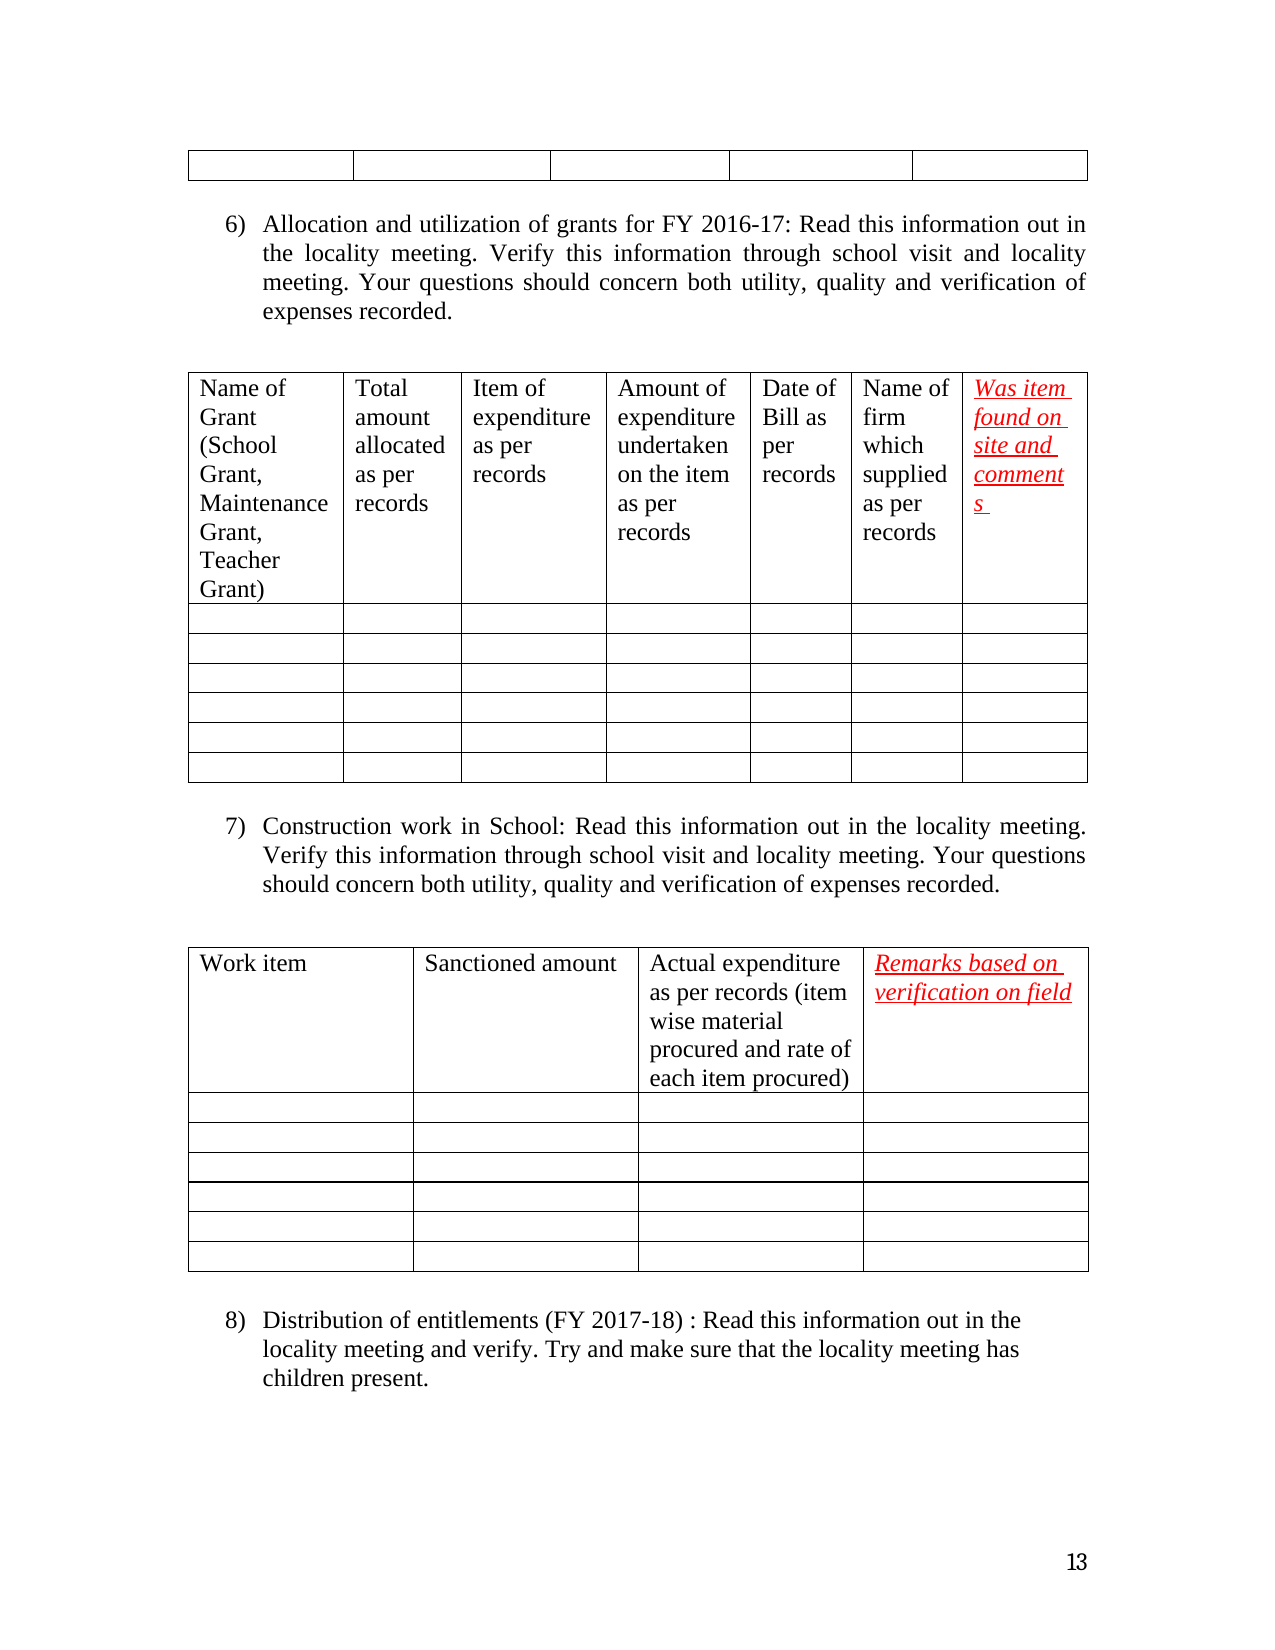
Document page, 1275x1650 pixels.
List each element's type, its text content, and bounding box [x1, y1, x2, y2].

table_cell [864, 1212, 1088, 1241]
table_cell [414, 1123, 638, 1152]
table_cell [414, 1093, 638, 1122]
table_cell [751, 604, 851, 633]
table_cell [344, 664, 461, 692]
table_cell [189, 151, 353, 180]
table_cell [344, 753, 461, 782]
table_cell [607, 693, 750, 722]
table_cell [852, 753, 962, 782]
table_cell [462, 723, 606, 752]
table_cell [963, 664, 1087, 692]
table_cell [639, 1093, 863, 1122]
table_cell [344, 693, 461, 722]
table_cell [751, 693, 851, 722]
table_cell [751, 634, 851, 662]
table_cell [189, 723, 343, 752]
table_cell [189, 604, 343, 633]
table_cell [751, 664, 851, 692]
table_cell [462, 604, 606, 633]
table_cell [639, 1242, 863, 1271]
table_cell [344, 723, 461, 752]
table_cell [414, 1183, 638, 1211]
table_cell [414, 1153, 638, 1181]
table_cell [852, 604, 962, 633]
table_cell [189, 1183, 413, 1211]
table_header Name of firm which supplied as per records [852, 373, 962, 603]
table_cell [462, 693, 606, 722]
table_cell [852, 634, 962, 662]
table_cell [414, 1242, 638, 1271]
table_cell [189, 1242, 413, 1271]
table_cell [864, 1153, 1088, 1181]
table_cell [189, 664, 343, 692]
table_cell [607, 634, 750, 662]
table_cell [963, 693, 1087, 722]
table_header Was item found on site and comments [963, 373, 1087, 603]
table_cell [864, 1123, 1088, 1152]
table_cell [462, 664, 606, 692]
table_cell [852, 723, 962, 752]
table_cell [963, 753, 1087, 782]
table_cell [189, 693, 343, 722]
table_cell [751, 753, 851, 782]
table_cell [607, 664, 750, 692]
table_cell [864, 1183, 1088, 1211]
table_cell [344, 604, 461, 633]
table_cell [189, 1093, 413, 1122]
table_cell [864, 1242, 1088, 1271]
table_cell [864, 1093, 1088, 1122]
table_cell [639, 1123, 863, 1152]
table_cell [462, 634, 606, 662]
table_cell [730, 151, 912, 180]
table_cell [751, 723, 851, 752]
table_header Amount of expenditure undertaken on the item as per records [607, 373, 750, 603]
list Construction work in School: Read this information out in the locality meeting. Verify this information through school visit and locality meeting. Your questions should concern both utility, quality and verification of expenses recorded. [225, 811, 1087, 898]
table_cell [189, 753, 343, 782]
table_cell [414, 1212, 638, 1241]
table_cell [189, 1123, 413, 1152]
table_cell [639, 1212, 863, 1241]
table_cell [963, 604, 1087, 633]
table_cell [462, 753, 606, 782]
table_header Remarks based on verification on field [864, 948, 1088, 1092]
table_cell [189, 1153, 413, 1181]
table_header Name of Grant (School Grant, Maintenance Grant, Teacher Grant) [189, 373, 343, 603]
table_cell [963, 723, 1087, 752]
table_cell [607, 723, 750, 752]
list Distribution of entitlements (FY 2017-18) : Read this information out in the locality meeting and verify. Try and make sure that the locality meeting has children present. [225, 1305, 1087, 1392]
table_header Total amount allocated as per records [344, 373, 461, 603]
table_cell [963, 634, 1087, 662]
table_cell [344, 634, 461, 662]
table_header Date of Bill as per records [751, 373, 851, 603]
table_cell [639, 1183, 863, 1211]
table_cell [913, 151, 1087, 180]
table_cell [607, 753, 750, 782]
table_cell [551, 151, 729, 180]
table_header Item of expenditure as per records [462, 373, 606, 603]
list Allocation and utilization of grants for FY 2016-17: Read this information out in the locality meeting. Verify this information through school visit and locality meeting. Your questions should concern both utility, quality and verification of expenses recorded. [225, 209, 1087, 324]
table_cell [607, 604, 750, 633]
table_cell [354, 151, 550, 180]
table_cell [189, 634, 343, 662]
table_cell [852, 693, 962, 722]
table_cell [639, 1153, 863, 1181]
table_header Work item [189, 948, 413, 1092]
table_cell [189, 1212, 413, 1241]
table_header Sanctioned amount [414, 948, 638, 1092]
table_cell [852, 664, 962, 692]
table_header Actual expenditure as per records (item wise material procured and rate of each item procured) [639, 948, 863, 1092]
